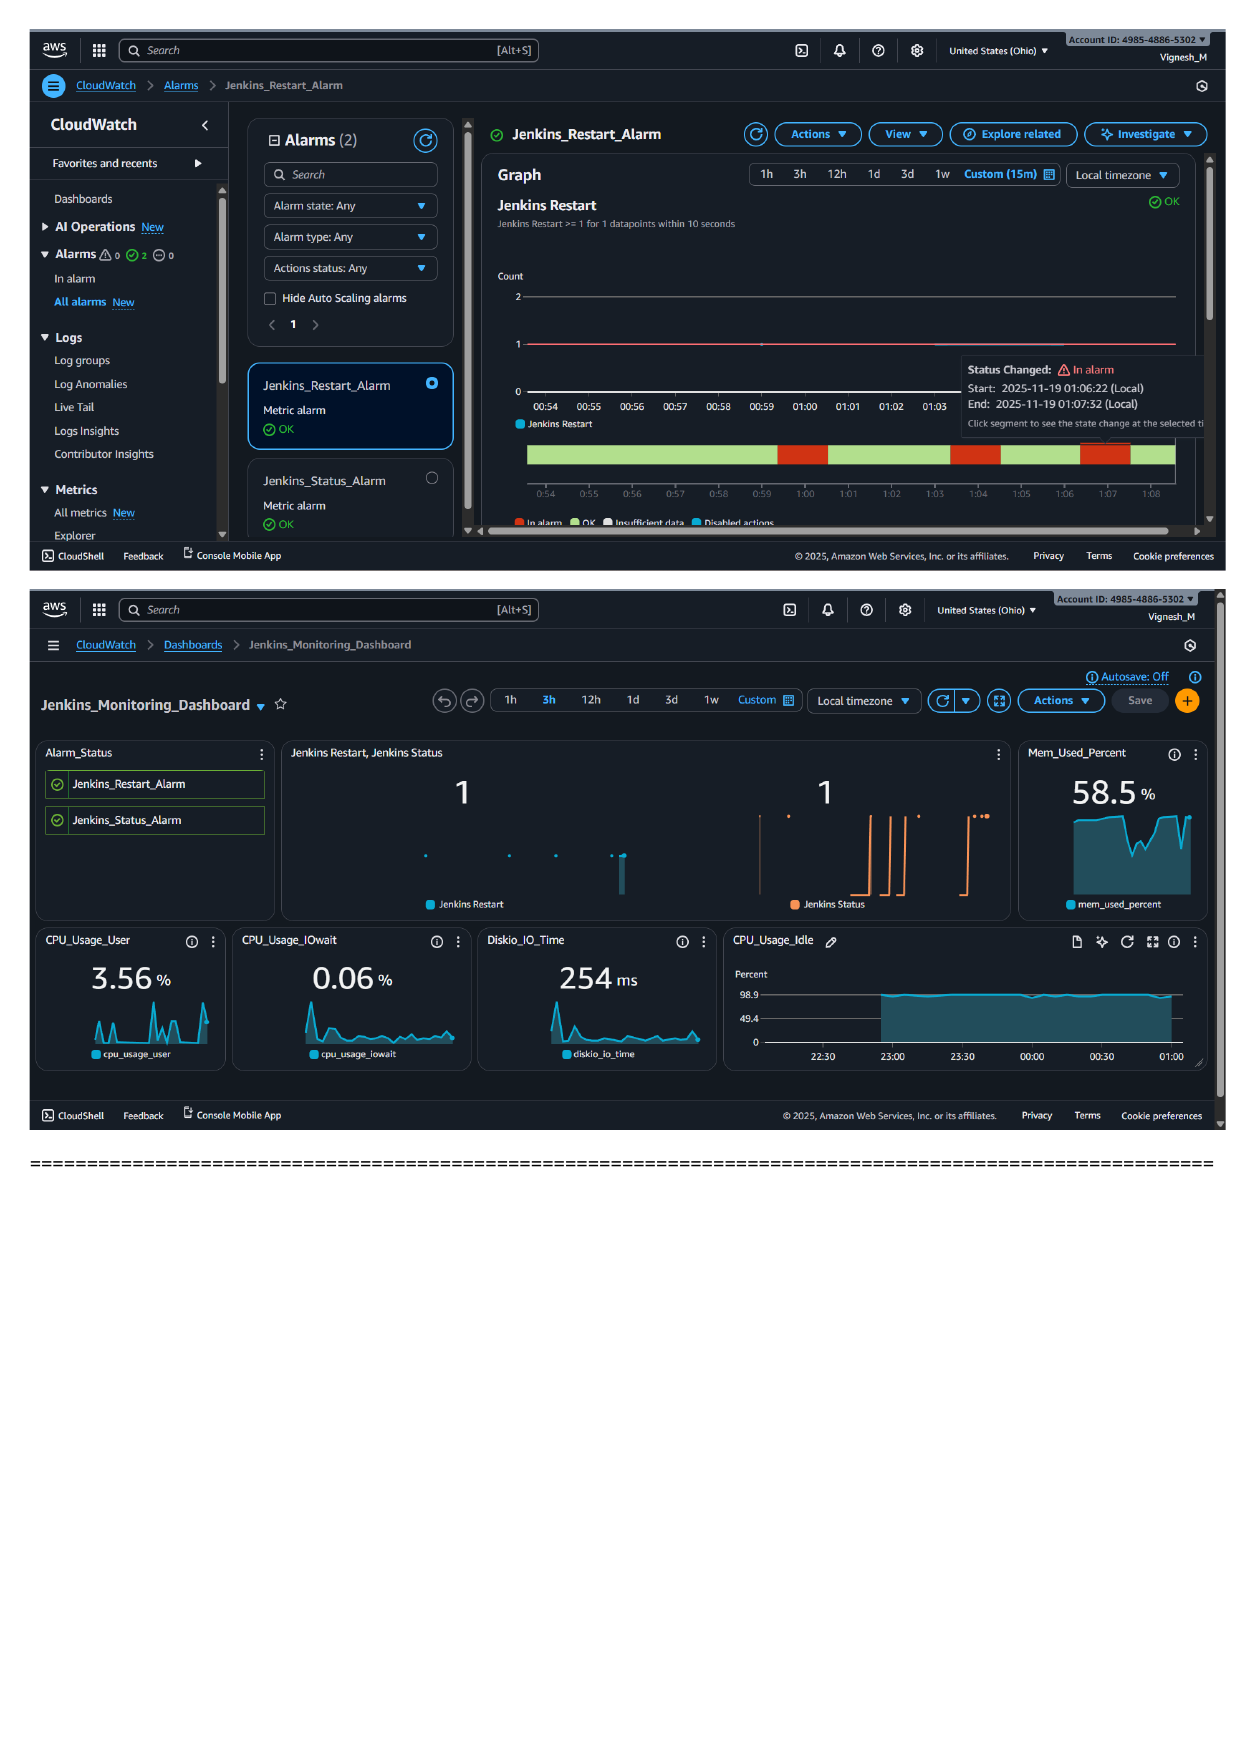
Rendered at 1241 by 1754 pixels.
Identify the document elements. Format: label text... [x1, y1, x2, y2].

picture [29, 29, 1226, 571]
text ======================================================================================================== [29, 1149, 1226, 1177]
picture [29, 589, 1226, 1130]
